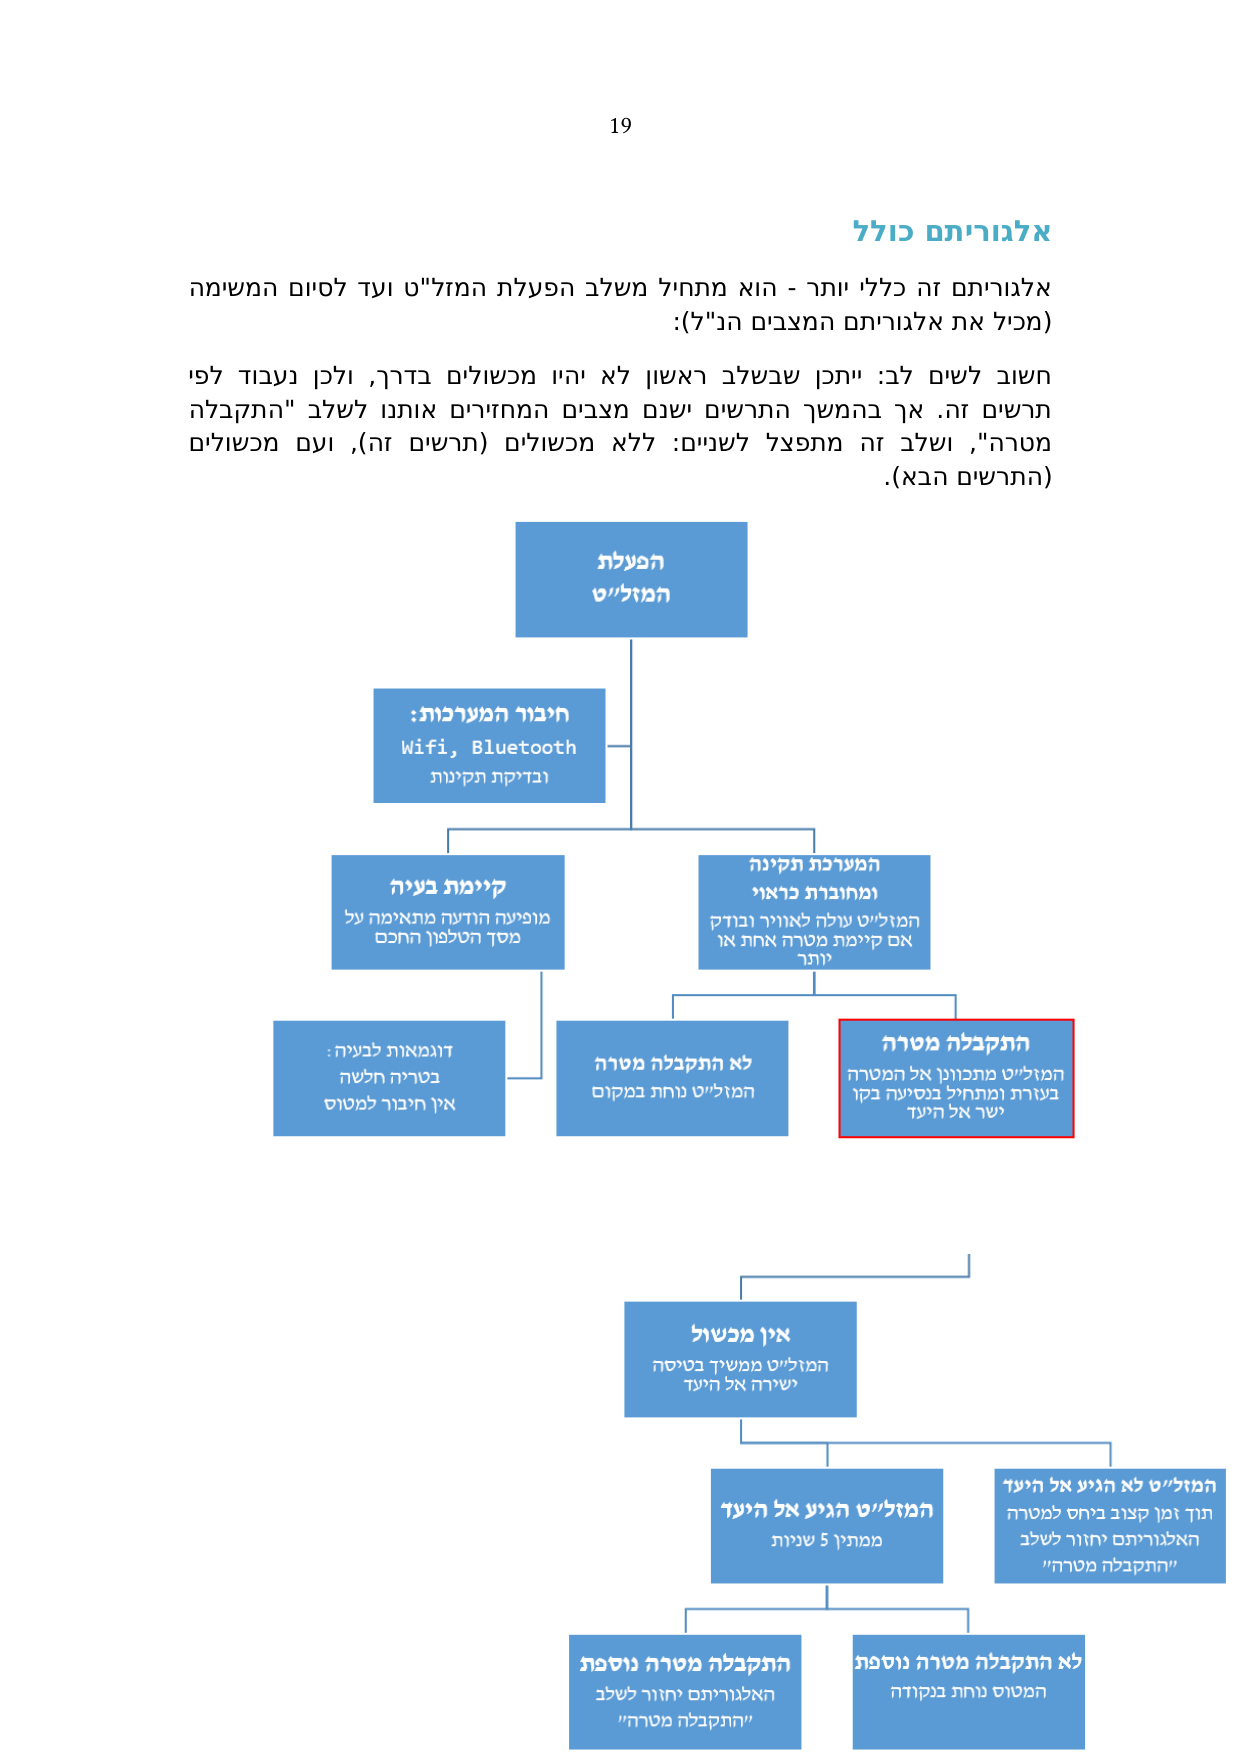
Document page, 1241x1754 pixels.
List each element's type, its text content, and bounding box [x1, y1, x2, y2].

text אלגוריתם זה כללי יותר - הוא מתחיל משלב הפעלת המזל"ט ועד לסיום המשימה (מכיל את אלגוריתם המצבים הנ"ל): [187, 274, 1053, 336]
text אלגוריתם כולל [187, 214, 1053, 248]
text חשוב לשים לב: ייתכן שבשלב ראשון לא יהיו מכשולים בדרך, ולכן נעבוד לפי תרשים זה. אך בהמשך התרשים ישנם מצבים המחזירים אותנו לשלב "התקבלה מטרה", ושלב זה מתפצל לשניים: ללא מכשולים (תרשים זה), ועם מכשולים (התרשים הבא). [187, 362, 1053, 491]
picture [557, 1254, 1241, 1754]
picture [257, 518, 1092, 1139]
